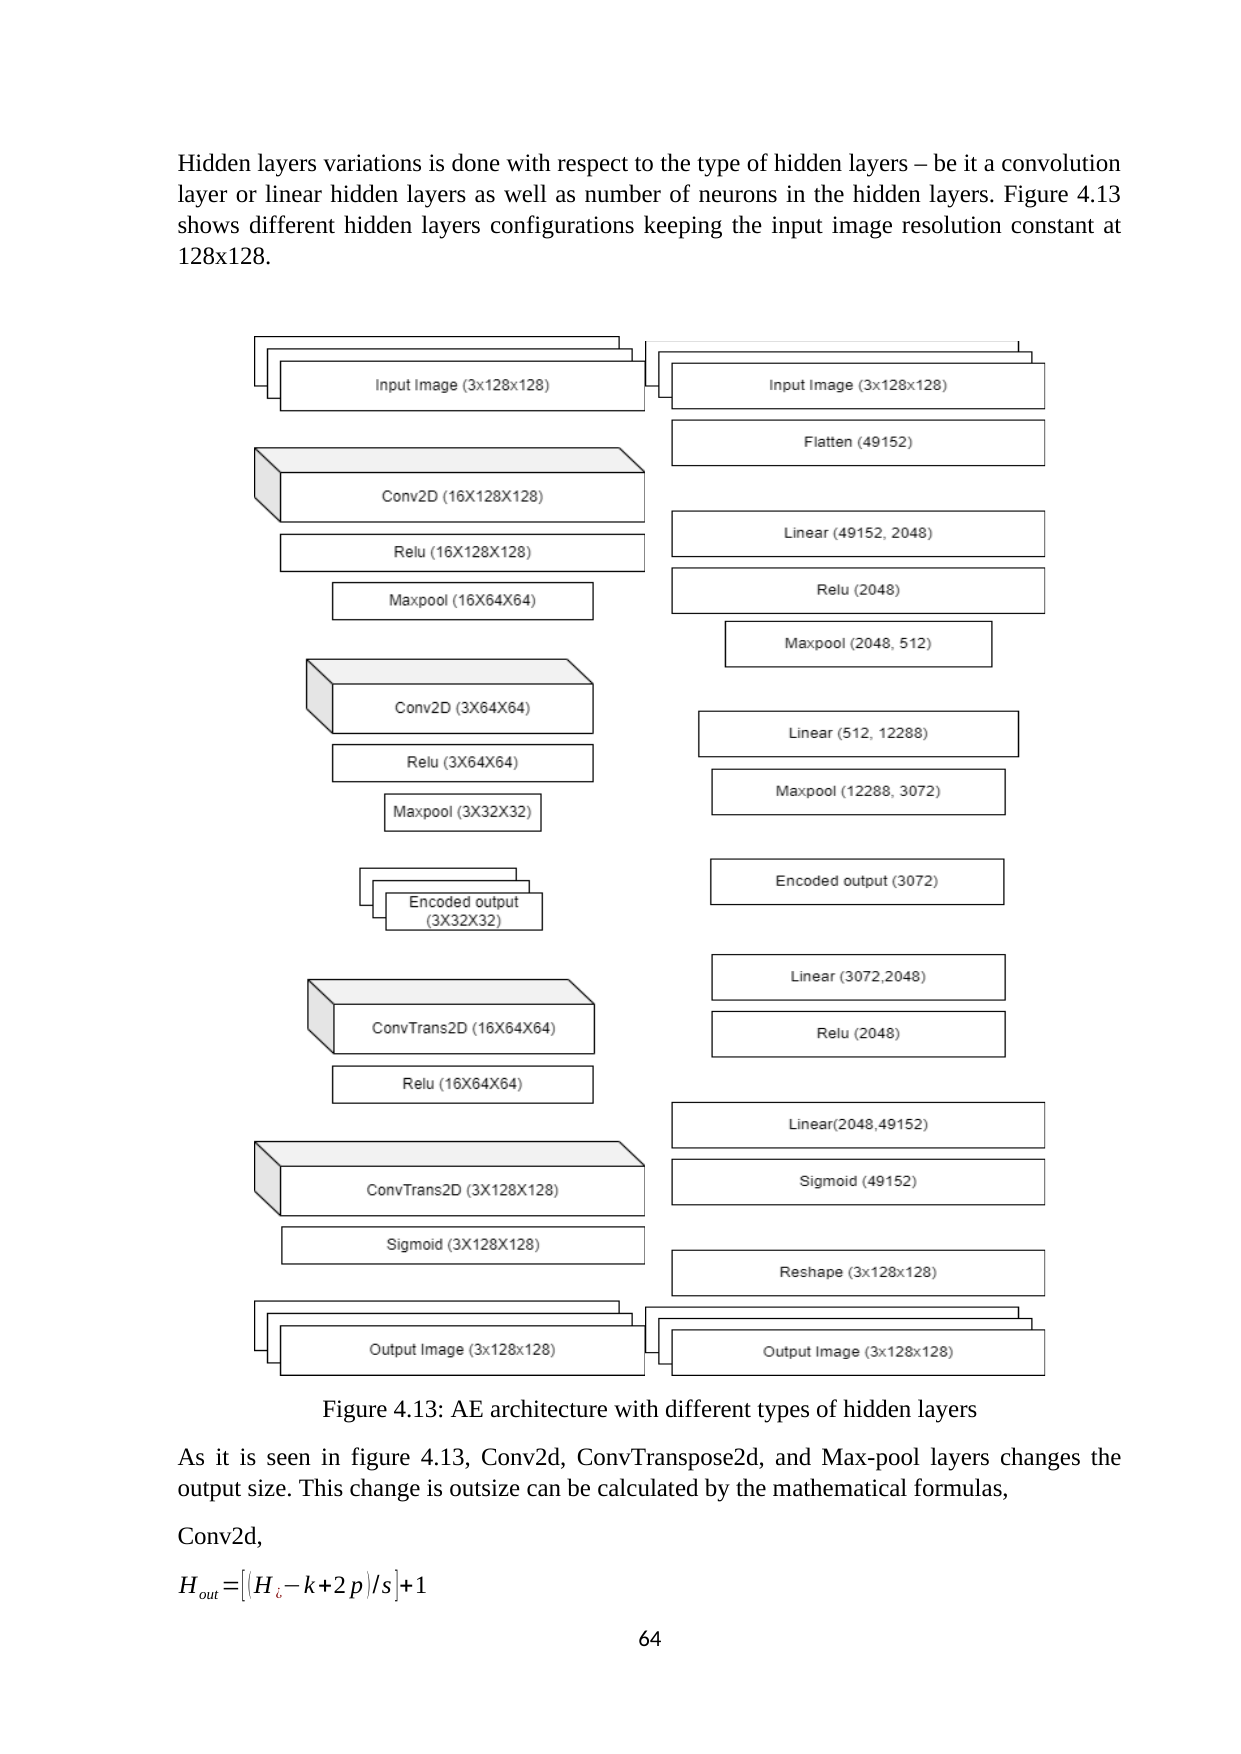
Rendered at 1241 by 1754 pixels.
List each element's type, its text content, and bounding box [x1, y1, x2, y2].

text As it is seen in figure 4.13, Conv2d, ConvTranspose2d, and Max-pool layers changes the output size. This change is outsize can be calculated by the mathematical formulas, [177, 1442, 1122, 1502]
picture [254, 336, 1046, 1376]
text Conv2d, [177, 1521, 1122, 1549]
text Figure 4.13: AE architecture with different types of hidden layers [177, 1394, 1122, 1423]
text Hidden layers variations is done with respect to the type of hidden layers – be it a convolution layer or linear hidden layers as well as number of neurons in the hidden layers. Figure 4.13 shows different hidden layers configurations keeping the input image resolution constant at 128x128. [177, 148, 1122, 269]
